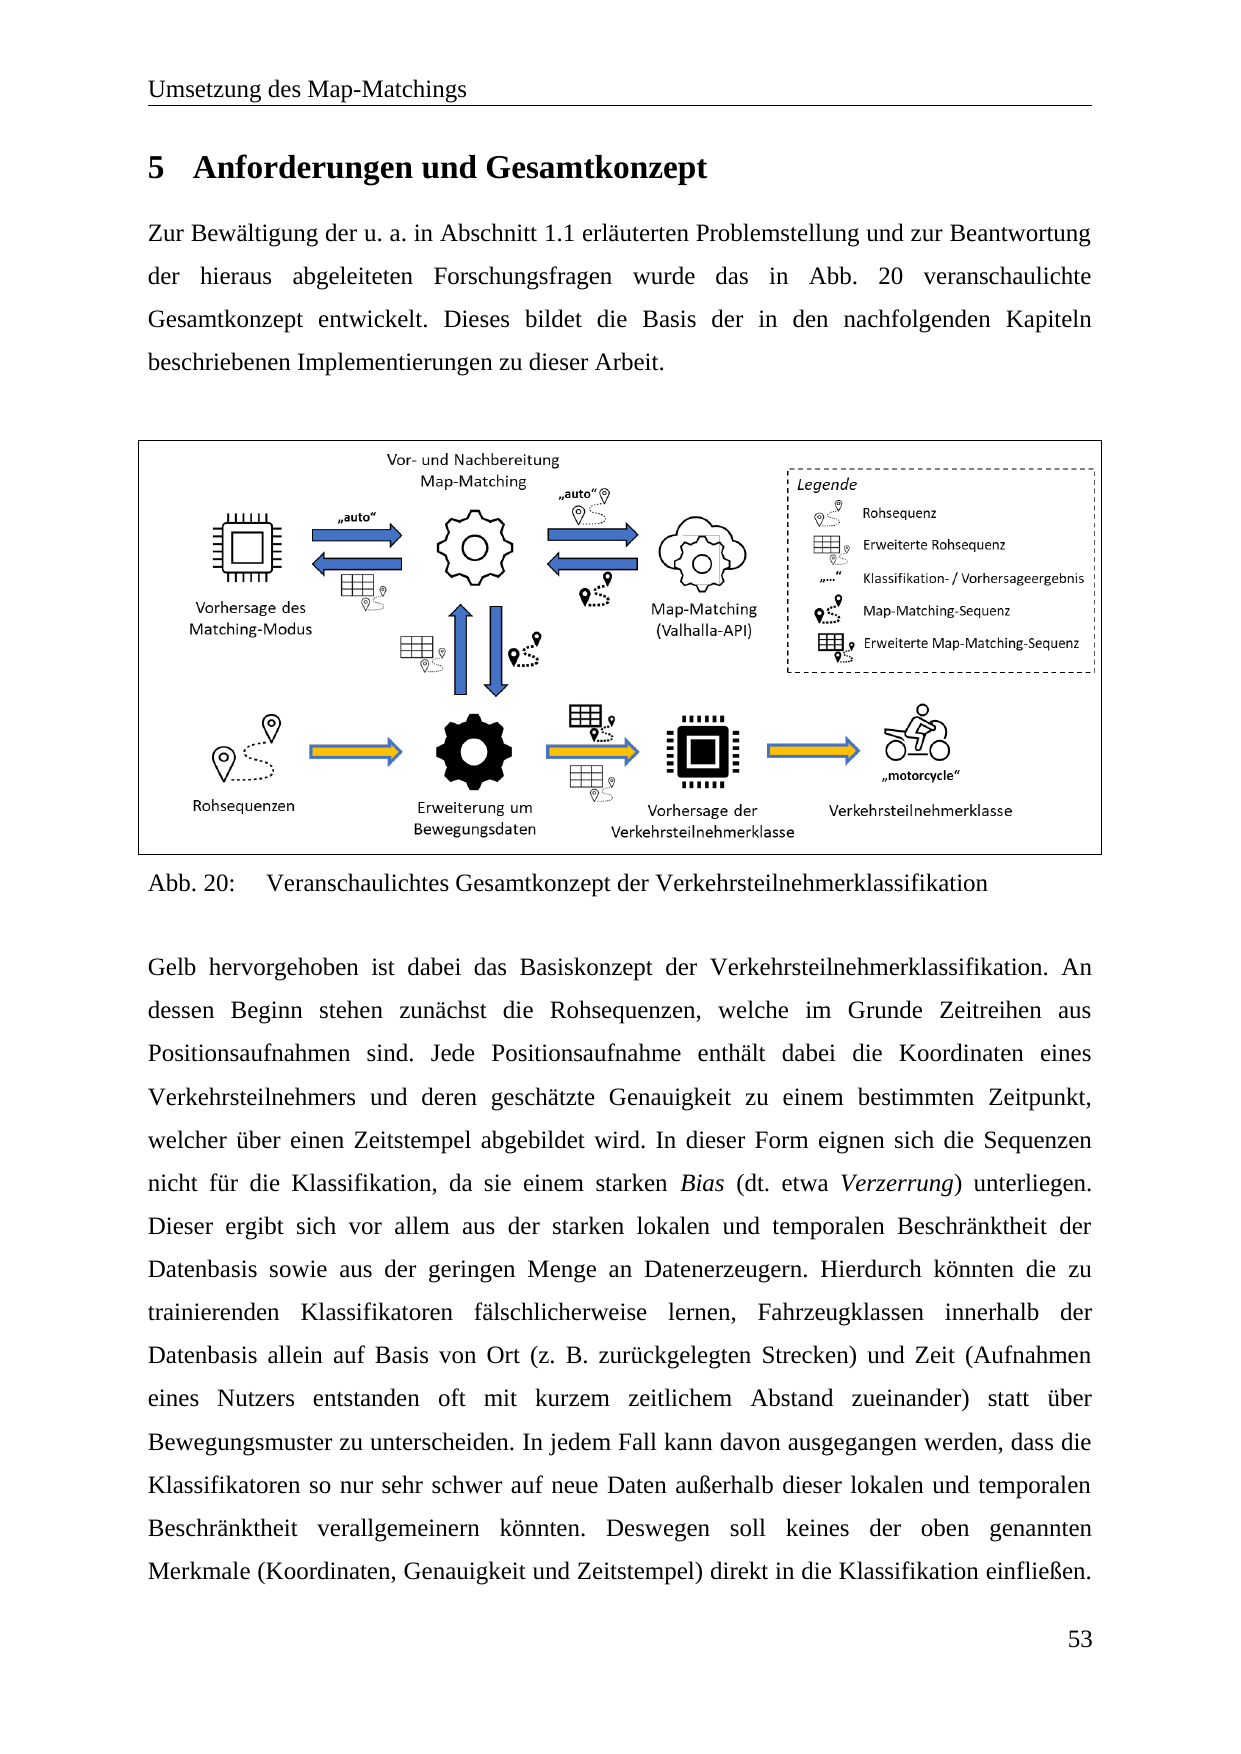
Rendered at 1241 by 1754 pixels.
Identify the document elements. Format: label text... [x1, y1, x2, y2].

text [148, 952, 1092, 1585]
text Zur Bewältigung der u. a. in Abschnitt 1.1 erläuterten Problemstellung und zur Beantwortung der hieraus abgeleiteten Forschungsfragen wurde das in Abb. 20 veranschaulichte Gesamtkonzept entwickelt. Dieses bildet die Basis der in den nachfolgenden Kapiteln beschriebenen Implementierungen zu dieser Arbeit. [148, 218, 1092, 376]
subtitle Anforderungen und Gesamtkonzept [148, 148, 1092, 186]
picture [147, 443, 1095, 853]
